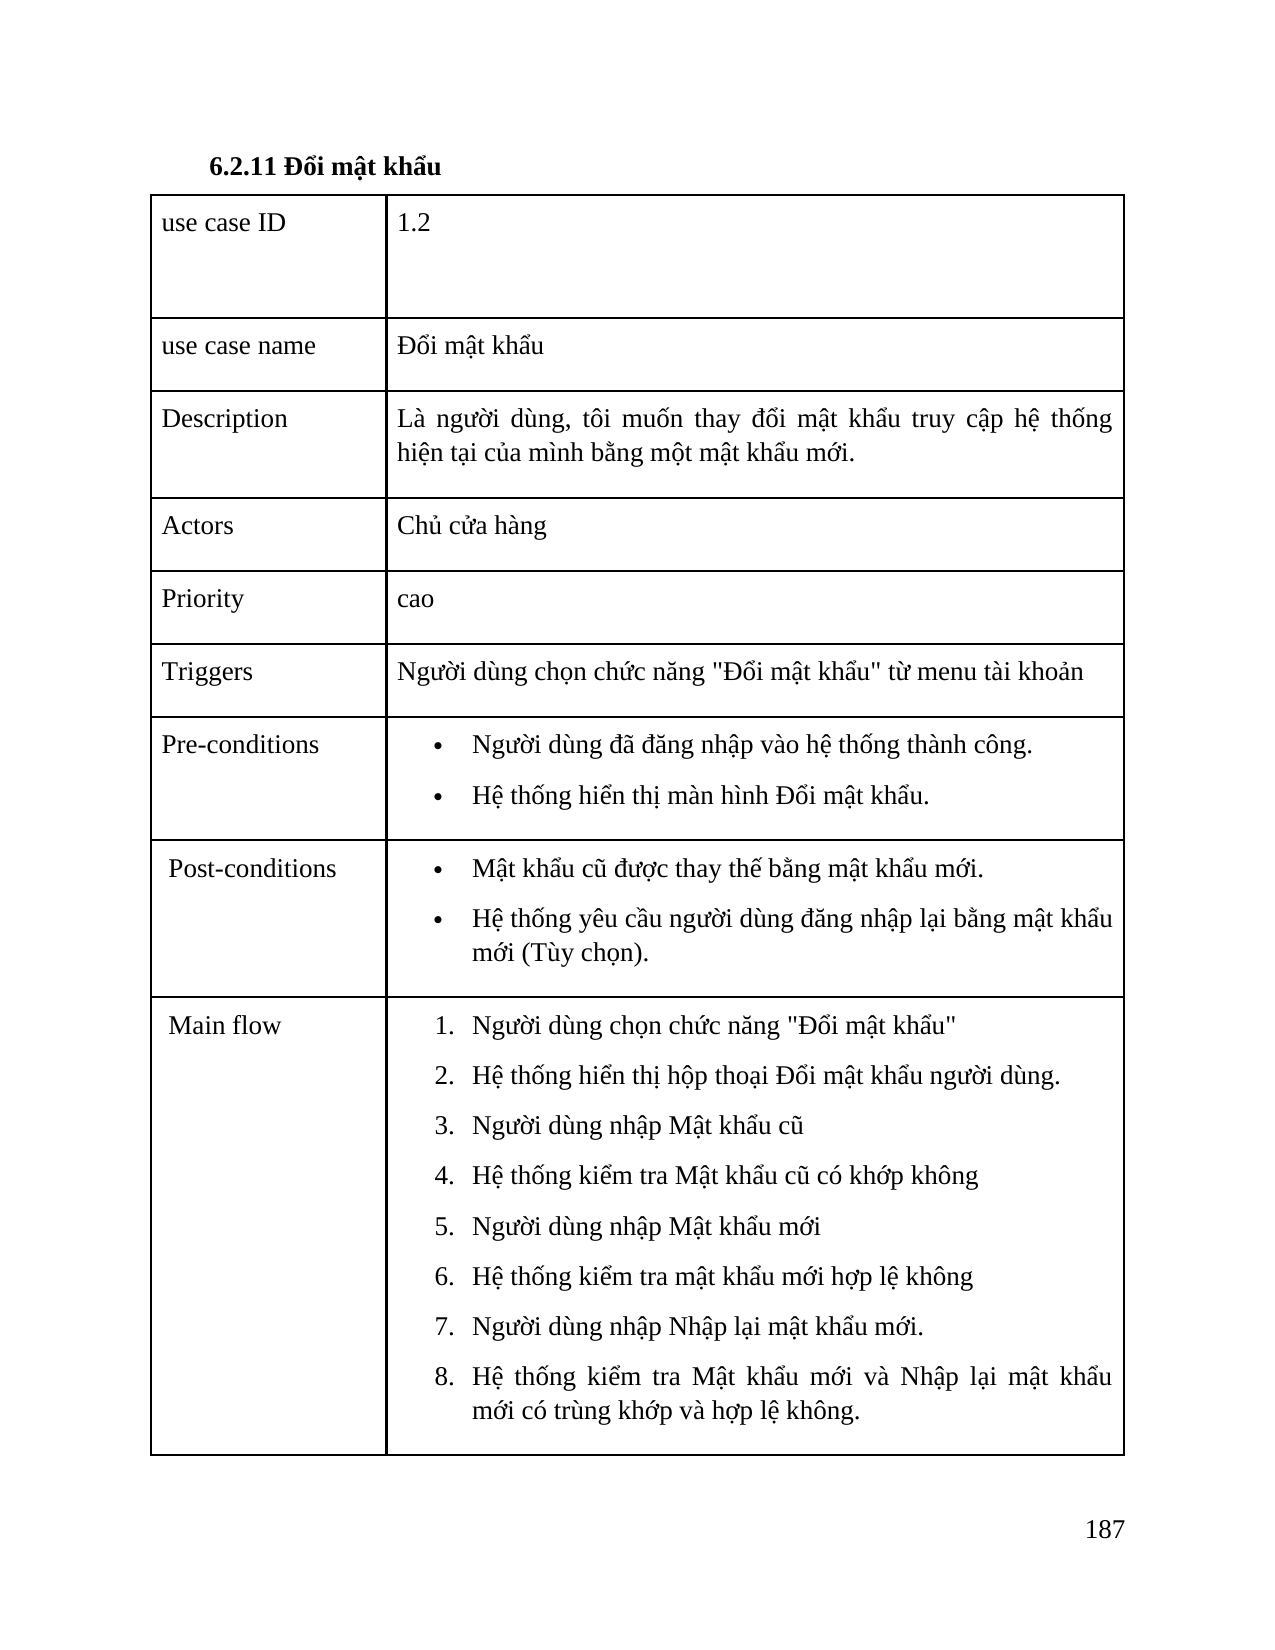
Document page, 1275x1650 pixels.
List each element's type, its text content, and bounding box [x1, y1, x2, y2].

subtitle 6.2.11 Đổi mật khẩu [209, 150, 1125, 181]
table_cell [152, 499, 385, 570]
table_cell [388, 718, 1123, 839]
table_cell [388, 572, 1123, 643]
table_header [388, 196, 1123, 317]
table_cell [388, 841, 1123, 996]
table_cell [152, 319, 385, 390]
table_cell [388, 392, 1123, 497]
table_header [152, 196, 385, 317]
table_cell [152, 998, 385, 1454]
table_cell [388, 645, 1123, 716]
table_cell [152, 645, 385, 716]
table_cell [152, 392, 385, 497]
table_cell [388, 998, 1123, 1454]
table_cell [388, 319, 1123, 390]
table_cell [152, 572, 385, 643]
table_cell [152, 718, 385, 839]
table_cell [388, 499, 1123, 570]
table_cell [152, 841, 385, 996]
